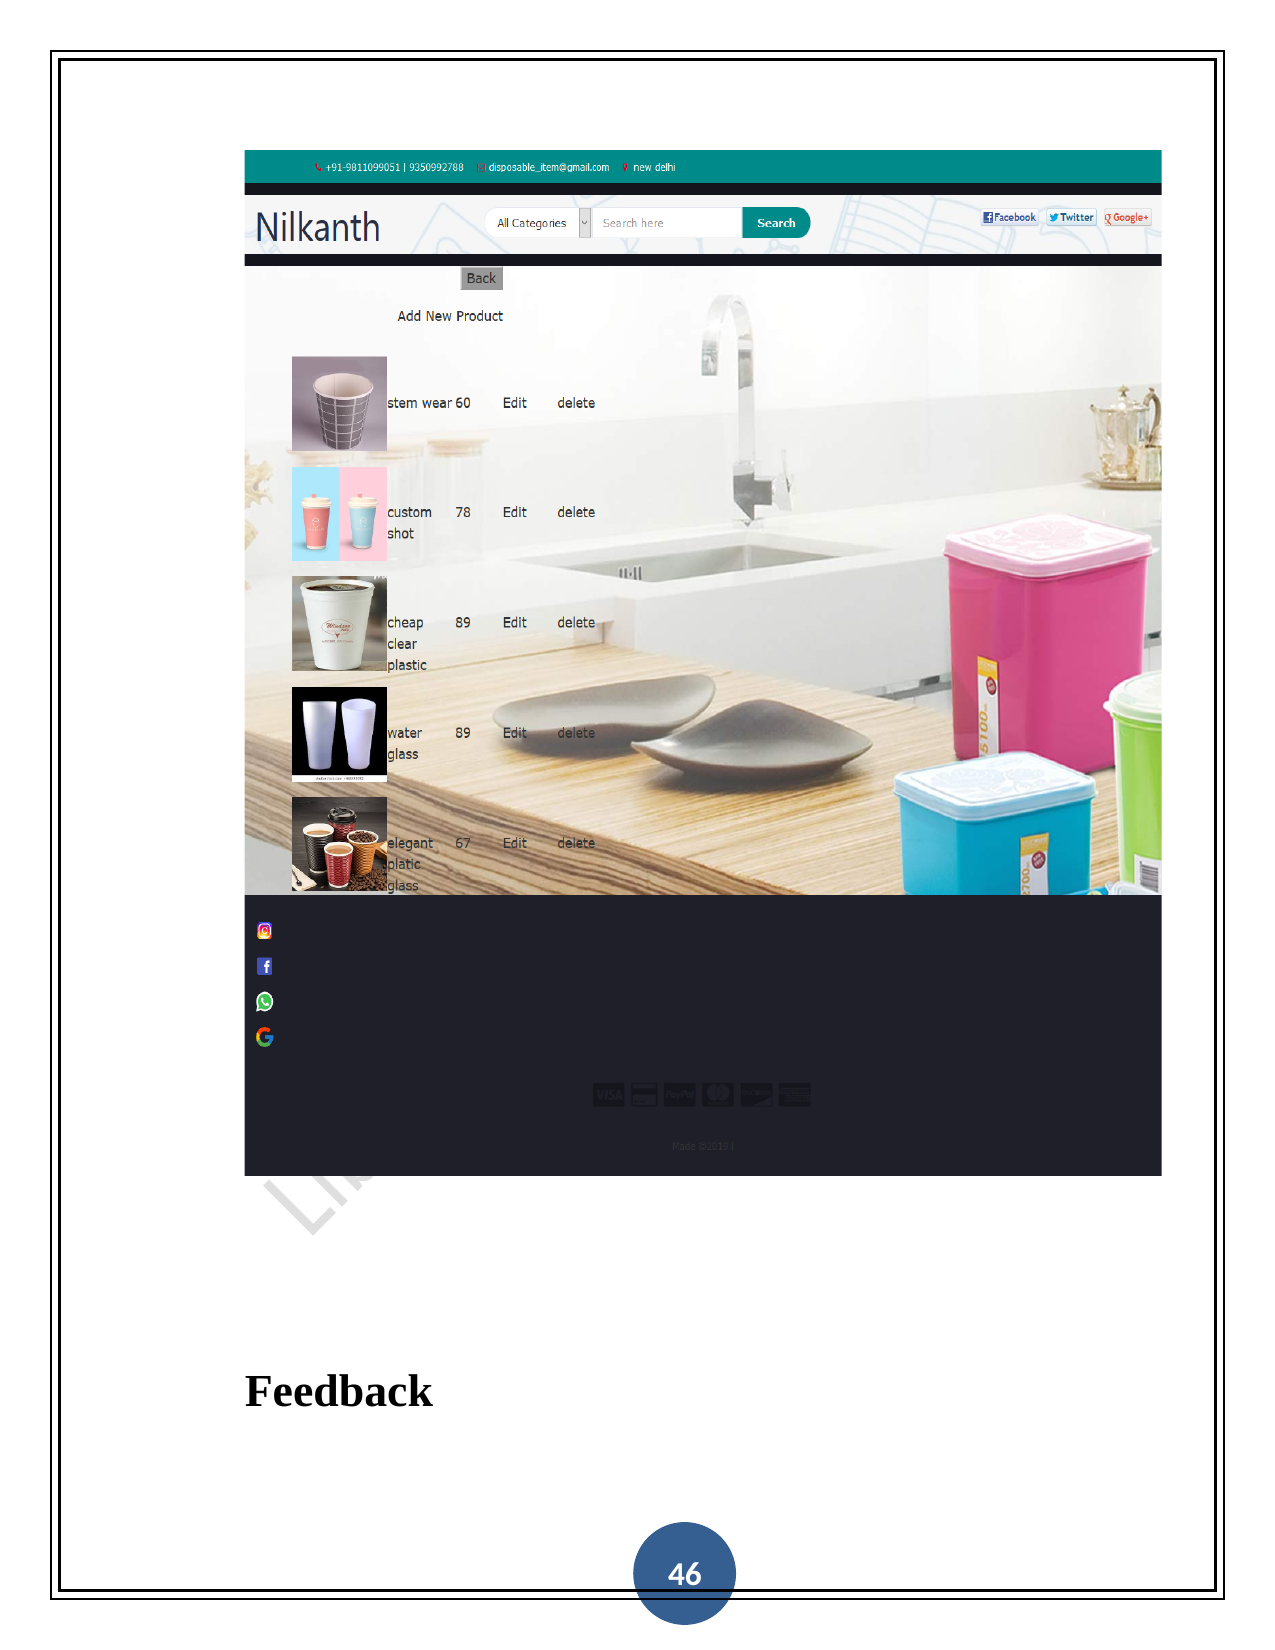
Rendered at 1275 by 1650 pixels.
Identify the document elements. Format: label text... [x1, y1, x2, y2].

picture [244, 150, 1162, 1176]
text Feedback [244, 1364, 1125, 1416]
